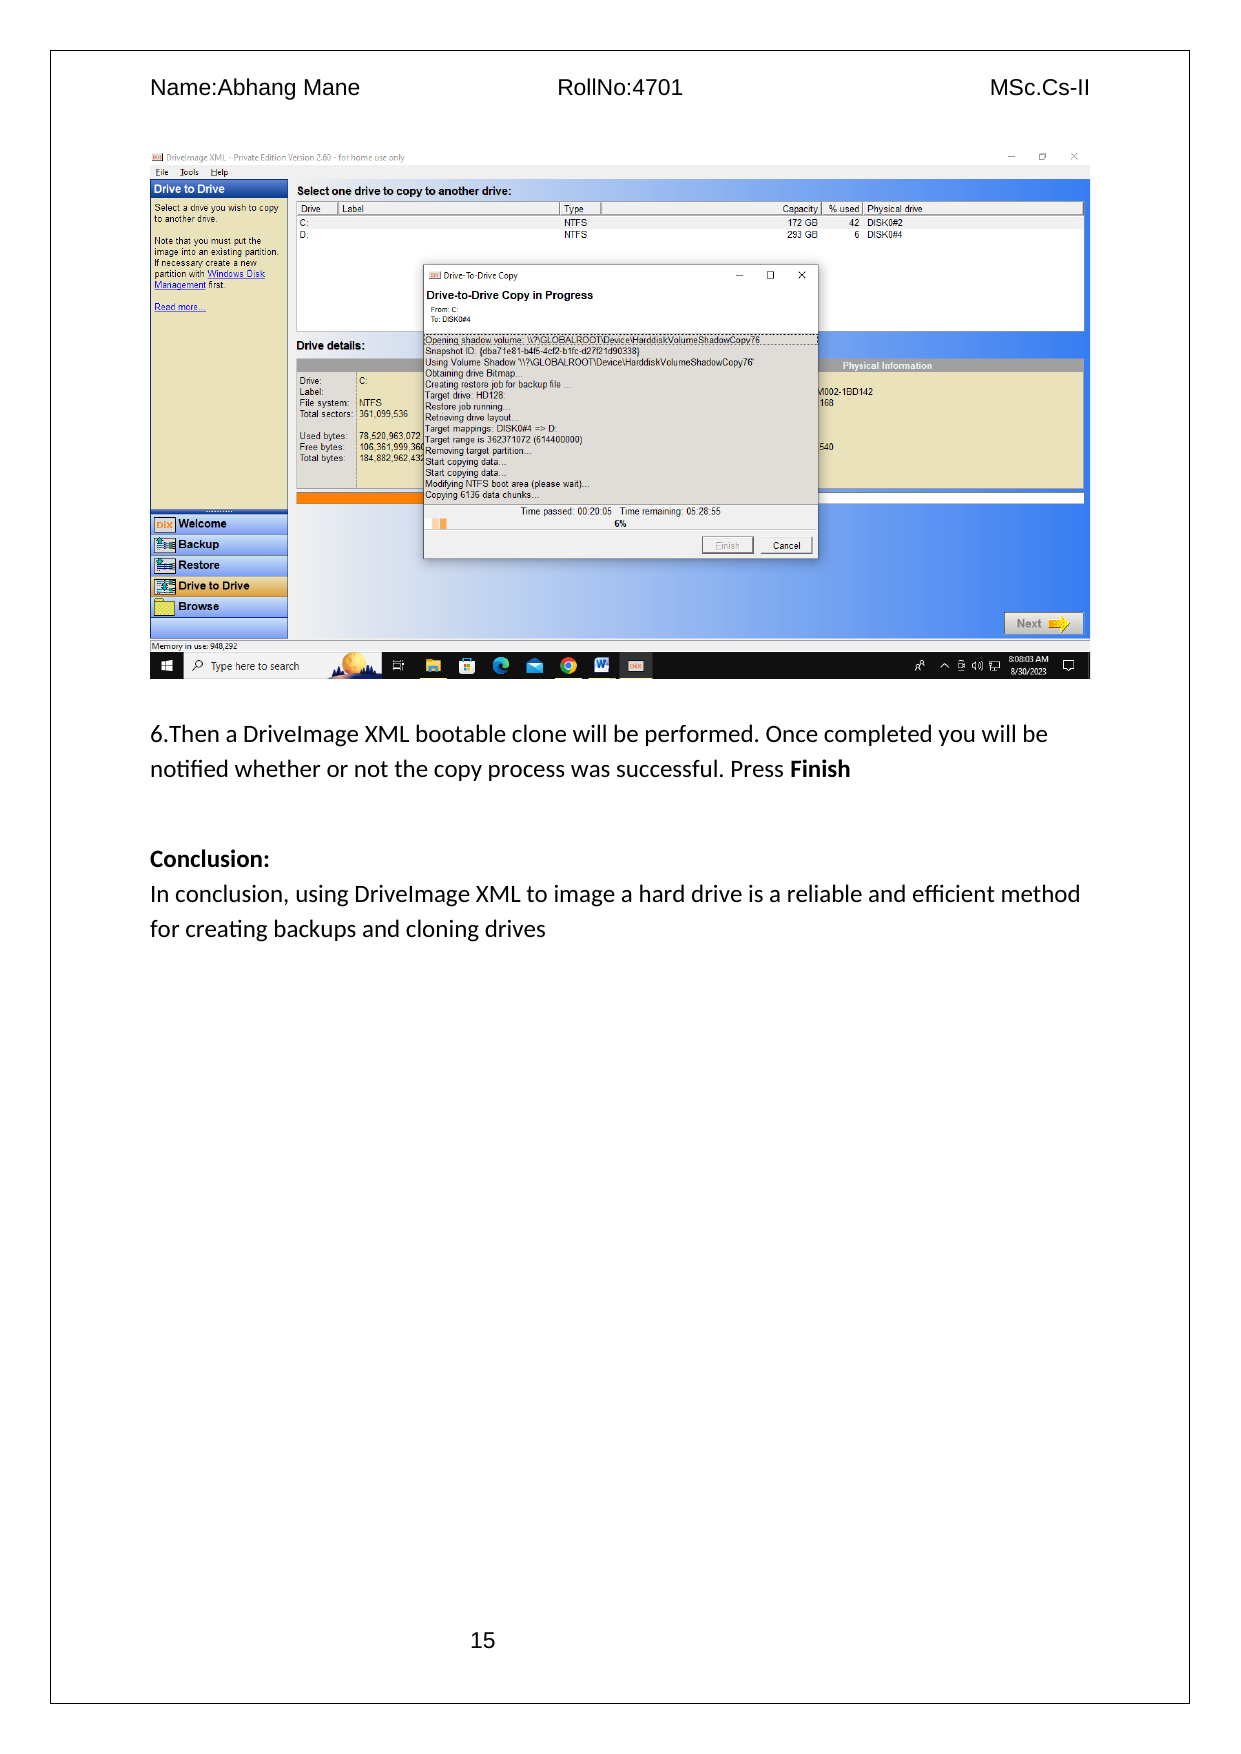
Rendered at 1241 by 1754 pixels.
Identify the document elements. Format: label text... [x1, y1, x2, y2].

text Conclusion: [150, 843, 1090, 874]
picture [150, 150, 1091, 679]
list 6.Then a DriveImage XML bootable clone will be performed. Once completed you will be notified whether or not the copy process was successful. Press Finish [150, 718, 1090, 783]
text In conclusion, using DriveImage XML to image a hard drive is a reliable and efficient method for creating backups and cloning drives [150, 878, 1090, 944]
